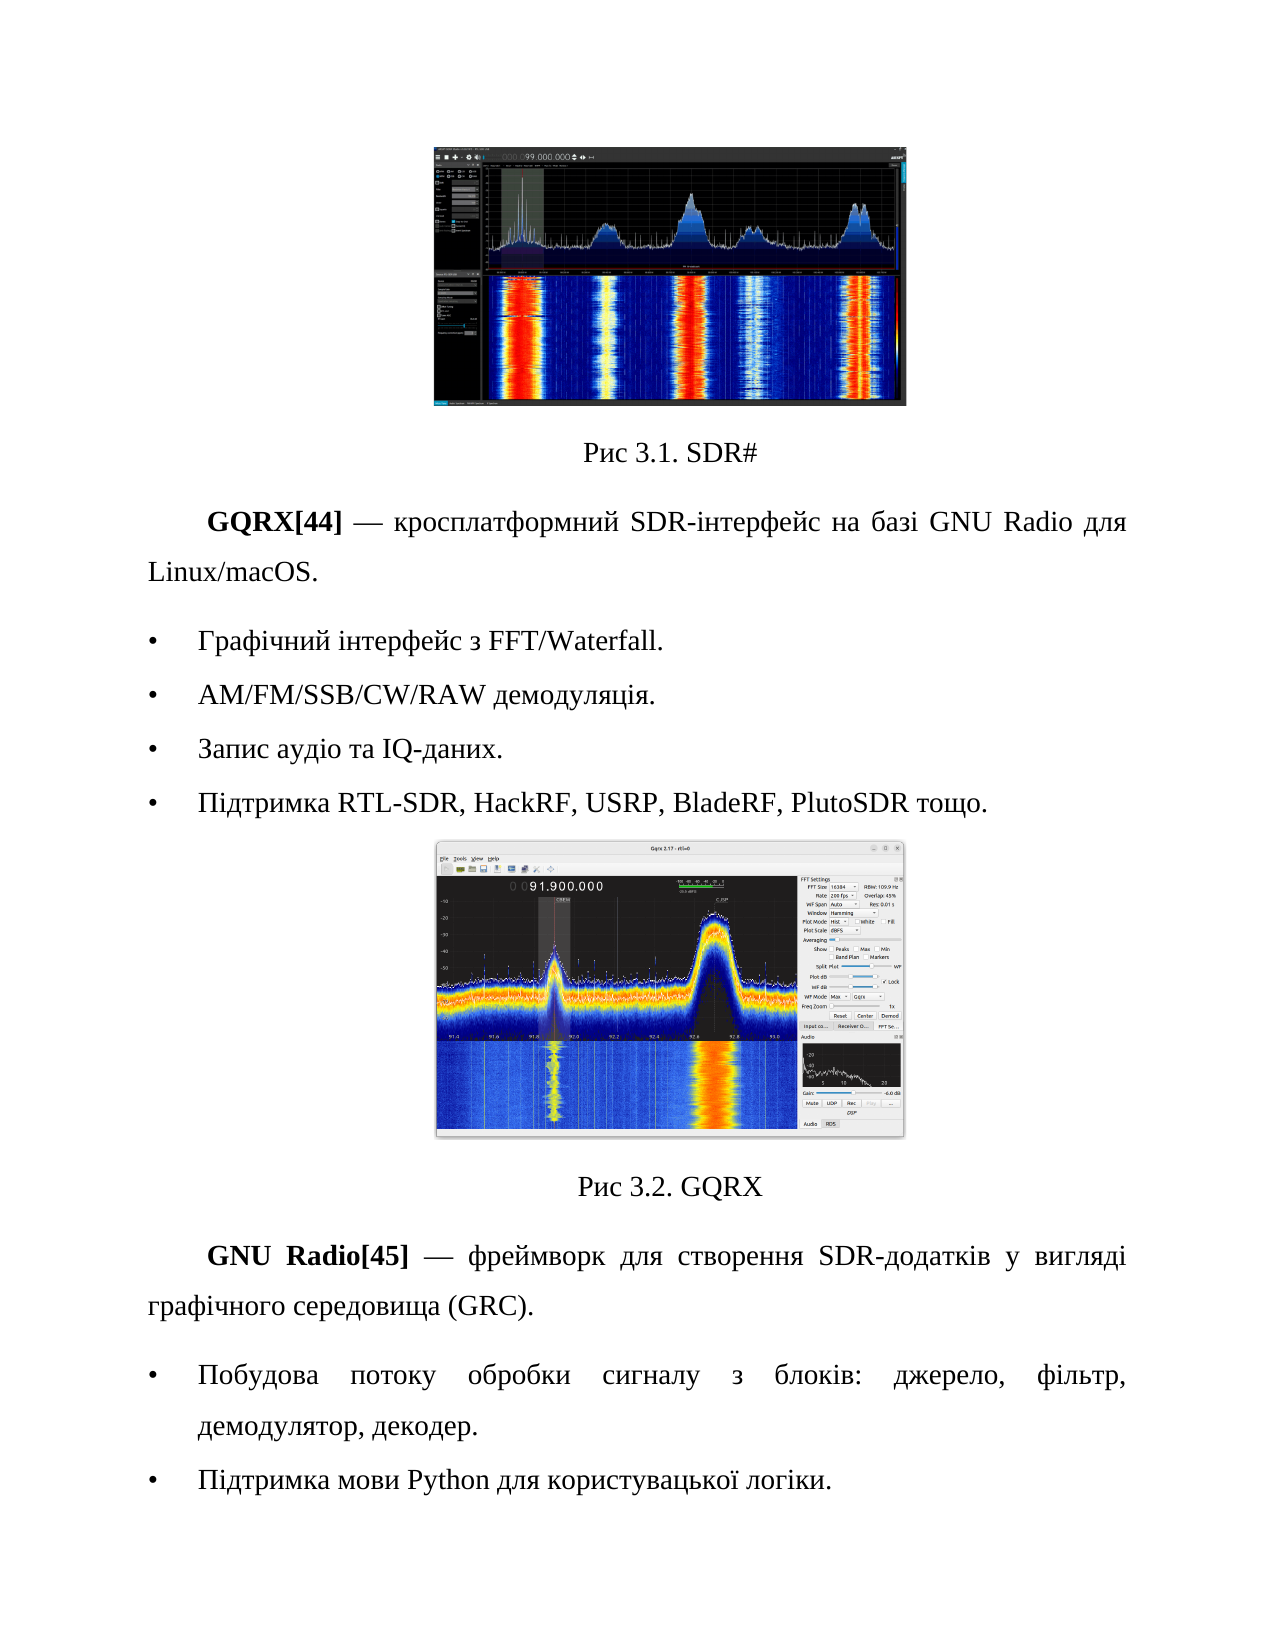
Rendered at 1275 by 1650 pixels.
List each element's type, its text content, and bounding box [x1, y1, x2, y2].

list Запис аудіо та IQ-даних. [148, 731, 1127, 765]
text Рис 3.2. GQRX [148, 1169, 1127, 1203]
list Побудова потоку обробки сигналу з блоків: джерело, фільтр, демодулятор, декодер. [148, 1357, 1127, 1441]
picture [433, 839, 907, 1140]
text GNU Radio[45] — фреймворк для створення SDR-додатків у вигляді графічного середовища (GRC). [148, 1238, 1127, 1322]
list Графічний інтерфейс з FFT/Waterfall. [148, 623, 1127, 657]
list Підтримка RTL-SDR, HackRF, USRP, BladeRF, PlutoSDR тощо. [148, 785, 1127, 819]
list Підтримка мови Python для користувацької логіки. [148, 1462, 1127, 1495]
text GQRX[44] — кросплатформний SDR-інтерфейс на базі GNU Radio для Linux/macOS. [148, 504, 1127, 588]
picture [433, 147, 907, 406]
list AM/FM/SSB/CW/RAW демодуляція. [148, 677, 1127, 711]
text Рис 3.1. SDR# [148, 435, 1127, 468]
